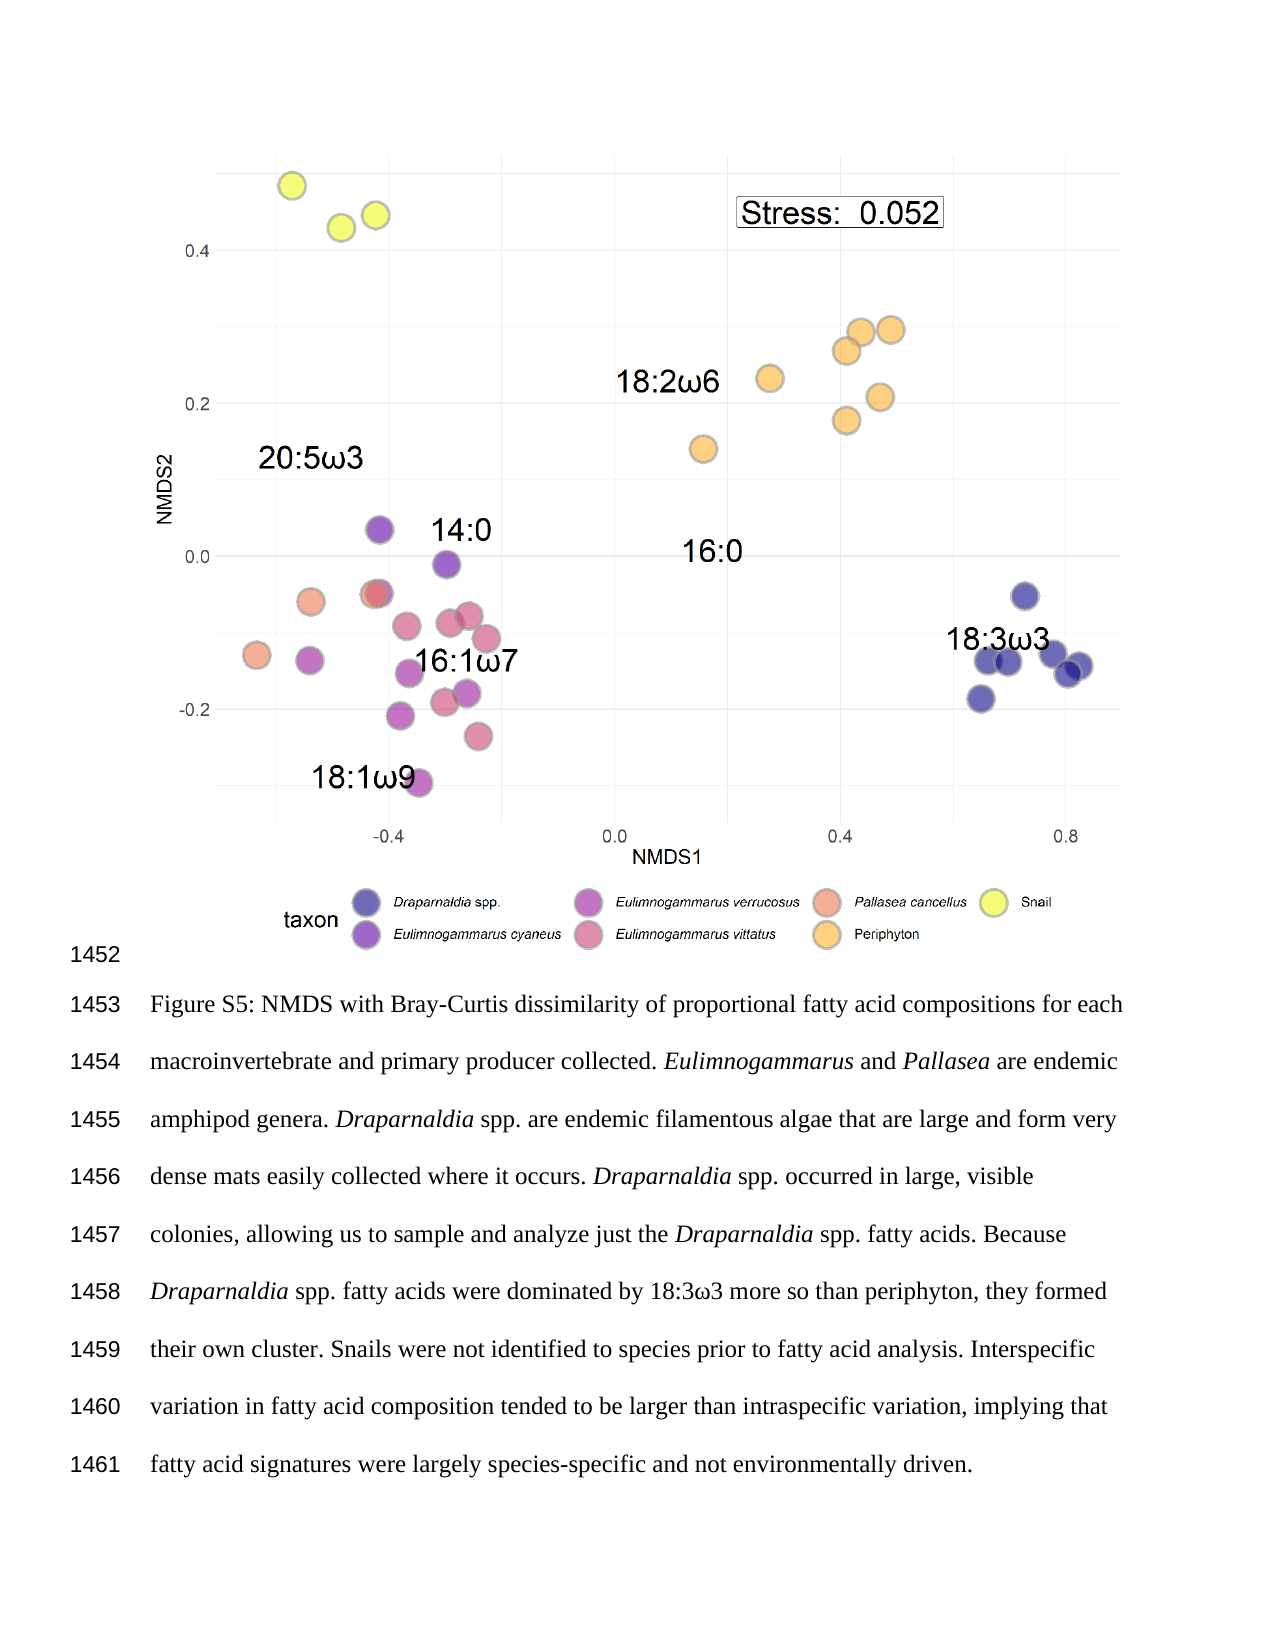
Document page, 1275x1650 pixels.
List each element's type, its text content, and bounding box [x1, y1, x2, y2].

picture [150, 150, 1125, 963]
text Figure S5: NMDS with Bray-Curtis dissimilarity of proportional fatty acid compositions for each macroinvertebrate and primary producer collected. Eulimnogammarus and Pallasea are endemic amphipod genera. Draparnaldia spp. are endemic filamentous algae that are large and form very dense mats easily collected where it occurs. Draparnaldia spp. occurred in large, visible colonies, allowing us to sample and analyze just the Draparnaldia spp. fatty acids. Because Draparnaldia spp. fatty acids were dominated by 18:3ω3 more so than periphyton, they formed their own cluster. Snails were not identified to species prior to fatty acid analysis. Interspecific variation in fatty acid composition tended to be larger than intraspecific variation, implying that fatty acid signatures were largely species-specific and not environmentally driven. [150, 989, 1125, 1478]
